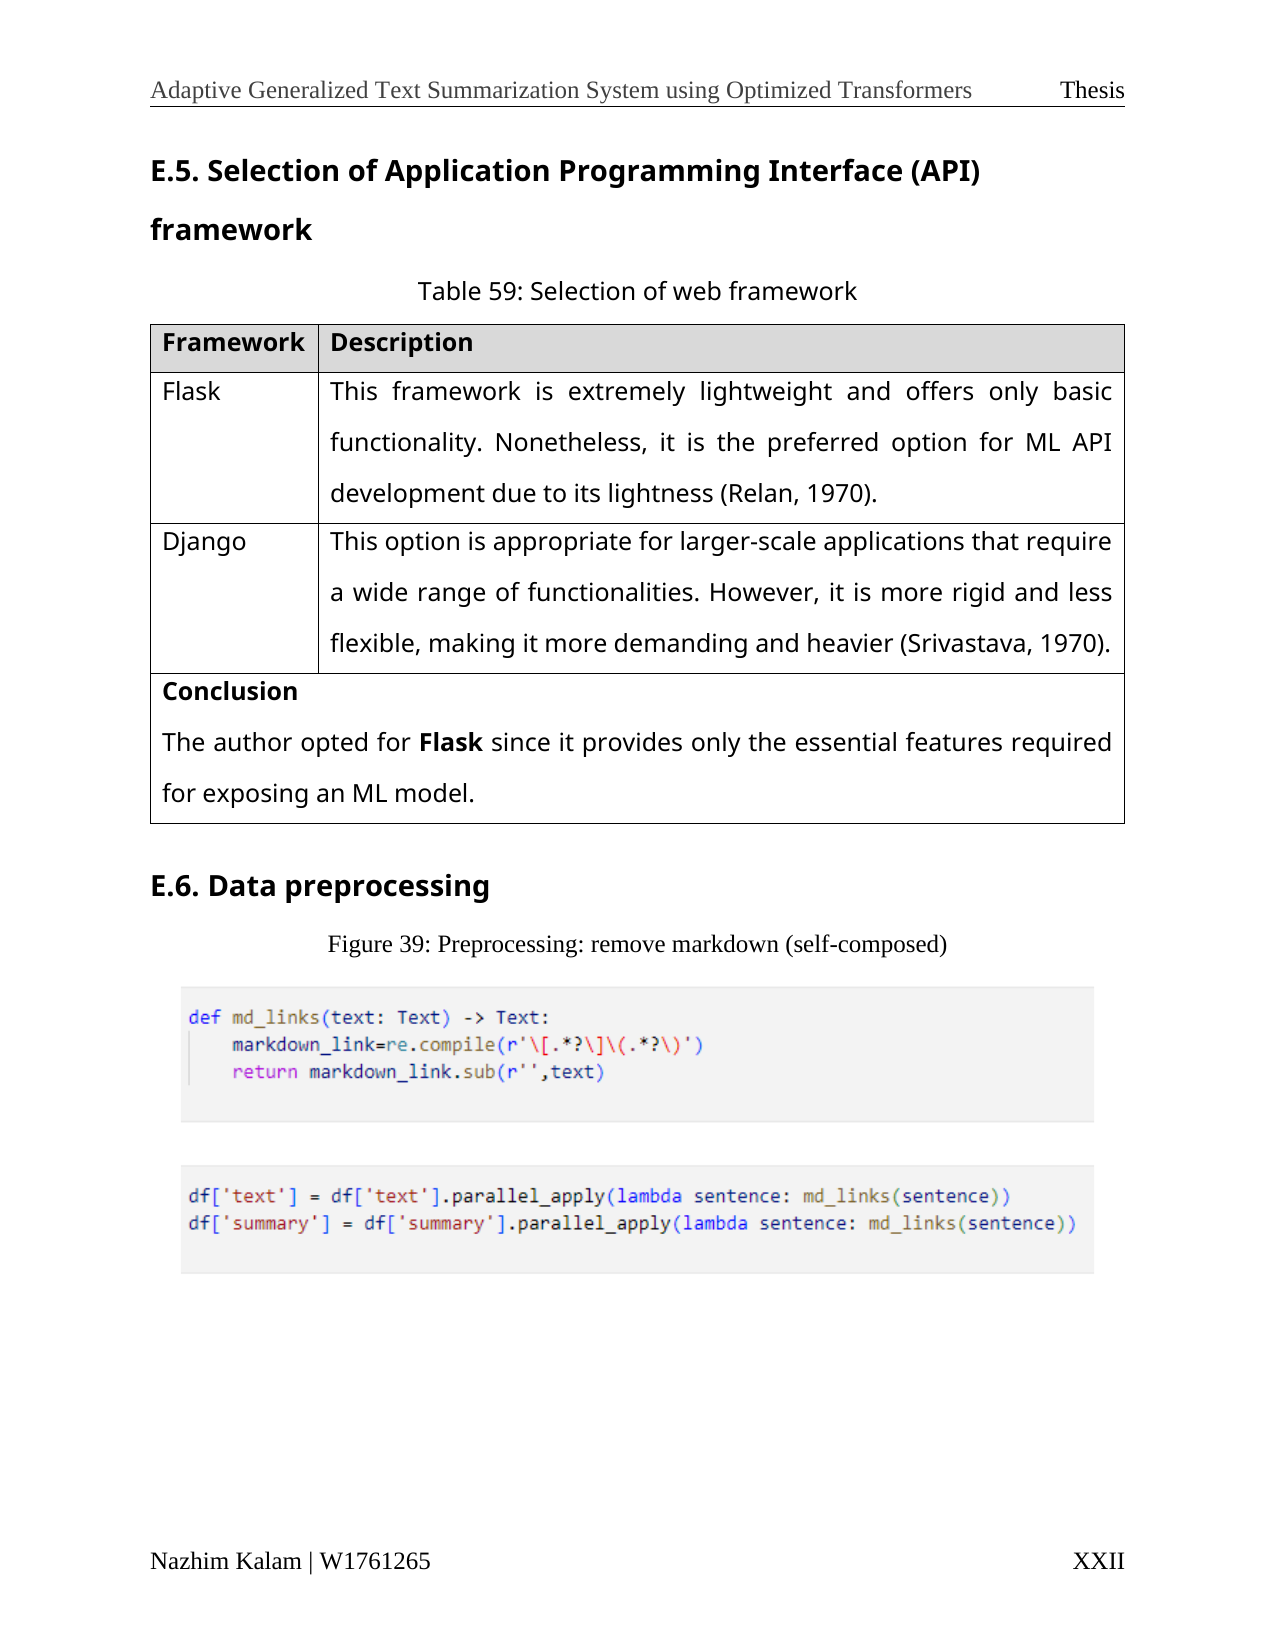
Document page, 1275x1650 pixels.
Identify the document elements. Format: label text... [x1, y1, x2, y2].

table_cell This option is appropriate for larger-scale applications that require a wide range of functionalities. However, it is more rigid and less flexible, making it more demanding and heavier (Srivastava, 1970). [319, 524, 1124, 673]
table_header Description [319, 325, 1124, 372]
table_cell Conclusion The author opted for Flask since it provides only the essential features required for exposing an ML model. [151, 674, 1124, 823]
table_cell This framework is extremely lightweight and offers only basic functionality. Nonetheless, it is the preferred option for ML API development due to its lightness (Relan, 1970). [319, 373, 1124, 522]
text Table 59: Selection of web framework [150, 273, 1125, 307]
table_header Framework [151, 325, 318, 372]
subtitle E.5. Selection of Application Programming Interface (API) framework [150, 150, 1125, 249]
picture [180, 974, 1095, 1284]
table_cell Flask [151, 373, 318, 522]
table_cell Django [151, 524, 318, 673]
subtitle E.6. Data preprocessing [150, 866, 1125, 905]
